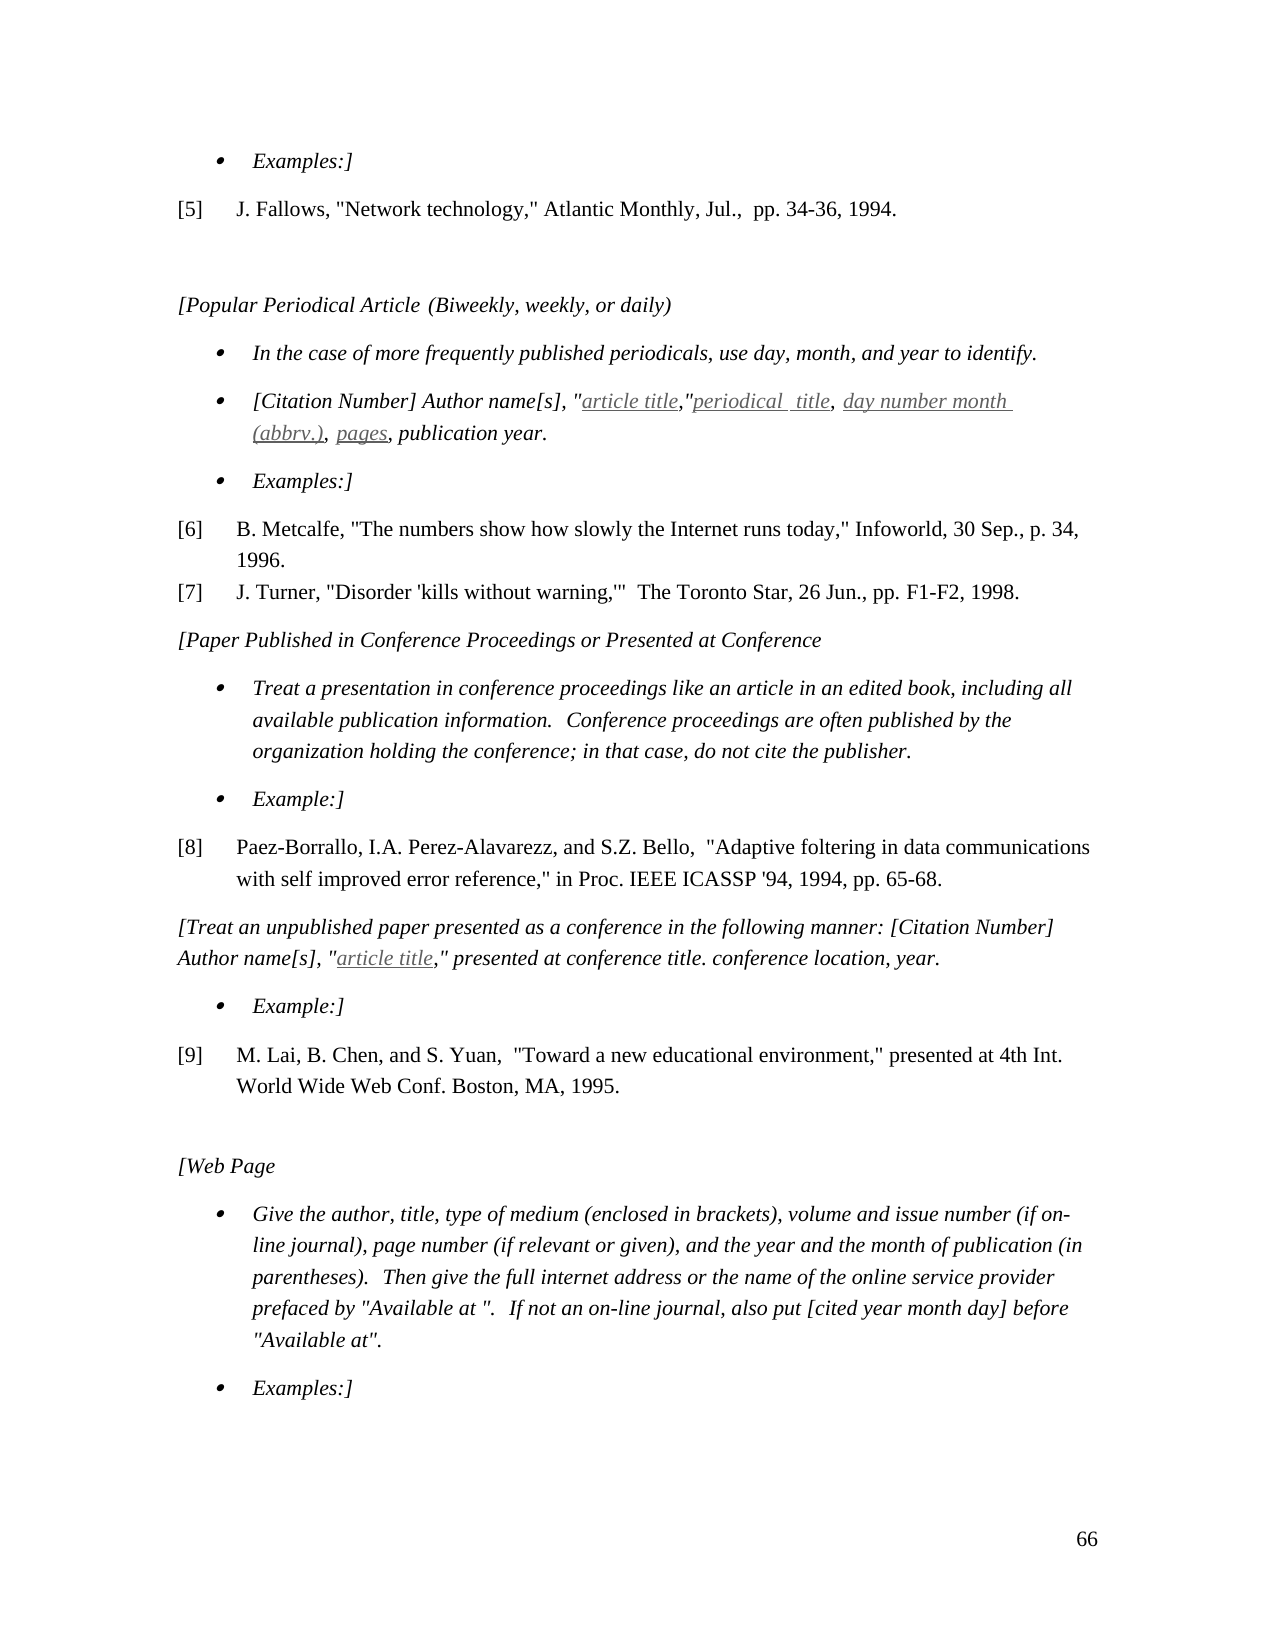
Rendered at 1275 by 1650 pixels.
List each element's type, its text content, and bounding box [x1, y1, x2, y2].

list Examples:] [215, 1375, 1098, 1400]
list Examples:] [215, 468, 1098, 493]
text B. Metcalfe, "The numbers show how slowly the Internet runs today," Infoworld, 30 Sep., p. 34, 1996. [177, 516, 1098, 573]
text [Popular Periodical Article (Biweekly, weekly, or daily) [177, 292, 1098, 317]
list Examples:] [215, 148, 1098, 173]
text [Paper Published in Conference Proceedings or Presented at Conference [177, 627, 1098, 652]
list In the case of more frequently published periodicals, use day, month, and year to identify. [215, 340, 1098, 365]
list Give the author, title, type of medium (enclosed in brackets), volume and issue number (if on-line journal), page number (if relevant or given), and the year and the month of publication (in parentheses). Then give the full internet address or the name of the online service provider prefaced by "Available at ". If not an on-line journal, also put [cited year month day] before "Available at". [215, 1201, 1098, 1352]
text J. Turner, "Disorder 'kills without warning,'" The Toronto Star, 26 Jun., pp. F1-F2, 1998. [177, 579, 1098, 604]
list Example:] [215, 786, 1098, 811]
text [Web Page [177, 1121, 1098, 1178]
text Paez-Borrallo, I.A. Perez-Alavarezz, and S.Z. Bello, "Adaptive foltering in data communications with self improved error reference," in Proc. IEEE ICASSP '94, 1994, pp. 65-68. [177, 834, 1098, 891]
text J. Fallows, "Network technology," Atlantic Monthly, Jul., pp. 34-36, 1994. [177, 196, 1098, 221]
list [Citation Number] Author name[s], "article title,"periodical title, day number month (abbrv.), pages, publication year. [215, 388, 1098, 445]
text [Treat an unpublished paper presented as a conference in the following manner: [Citation Number] Author name[s], "article title," presented at conference title. conference location, year. [177, 914, 1098, 971]
list Treat a presentation in conference proceedings like an article in an edited book, including all available publication information. Conference proceedings are often published by the organization holding the conference; in that case, do not cite the publisher. [215, 675, 1098, 763]
text M. Lai, B. Chen, and S. Yuan, "Toward a new educational environment," presented at 4th Int. World Wide Web Conf. Boston, MA, 1995. [177, 1042, 1098, 1098]
list Example:] [215, 993, 1098, 1019]
